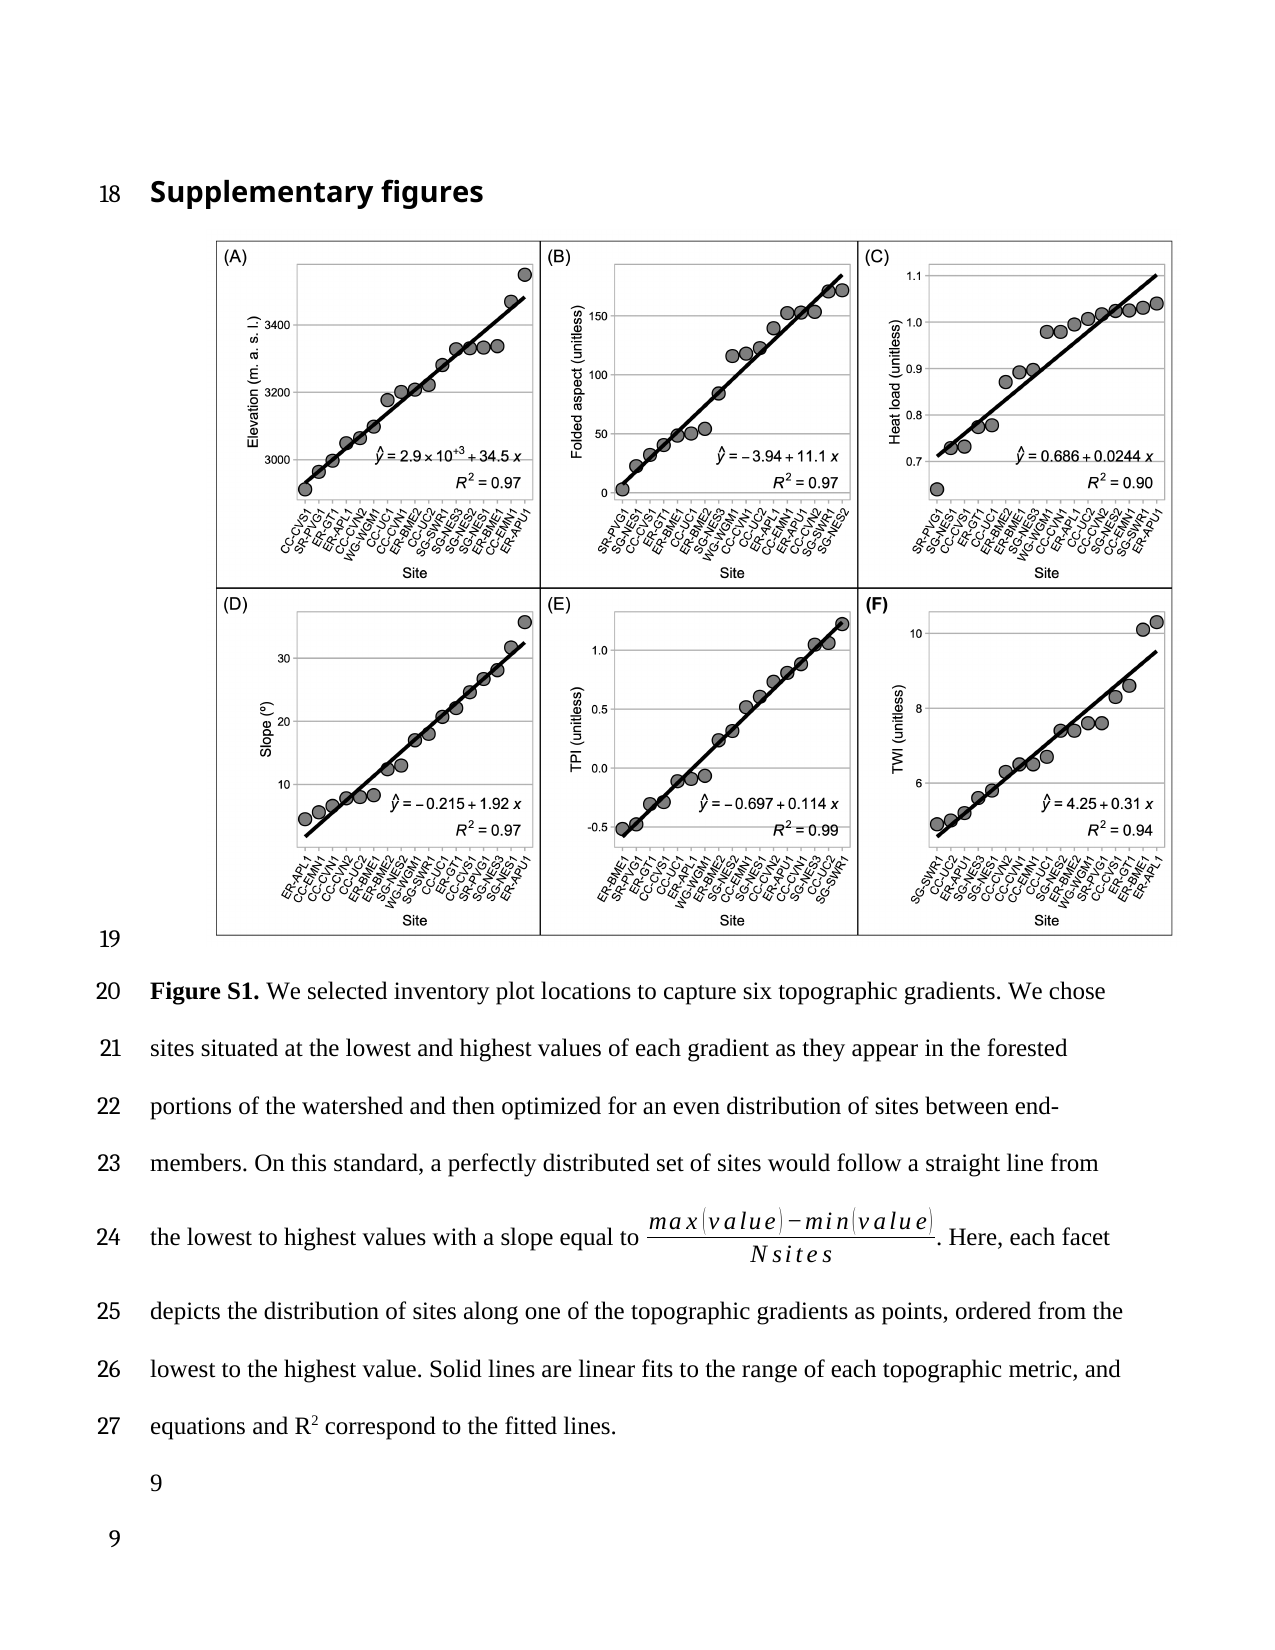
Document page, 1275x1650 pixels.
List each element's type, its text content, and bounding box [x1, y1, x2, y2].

picture [206, 229, 1182, 947]
subtitle Supplementary figures [150, 171, 1125, 211]
